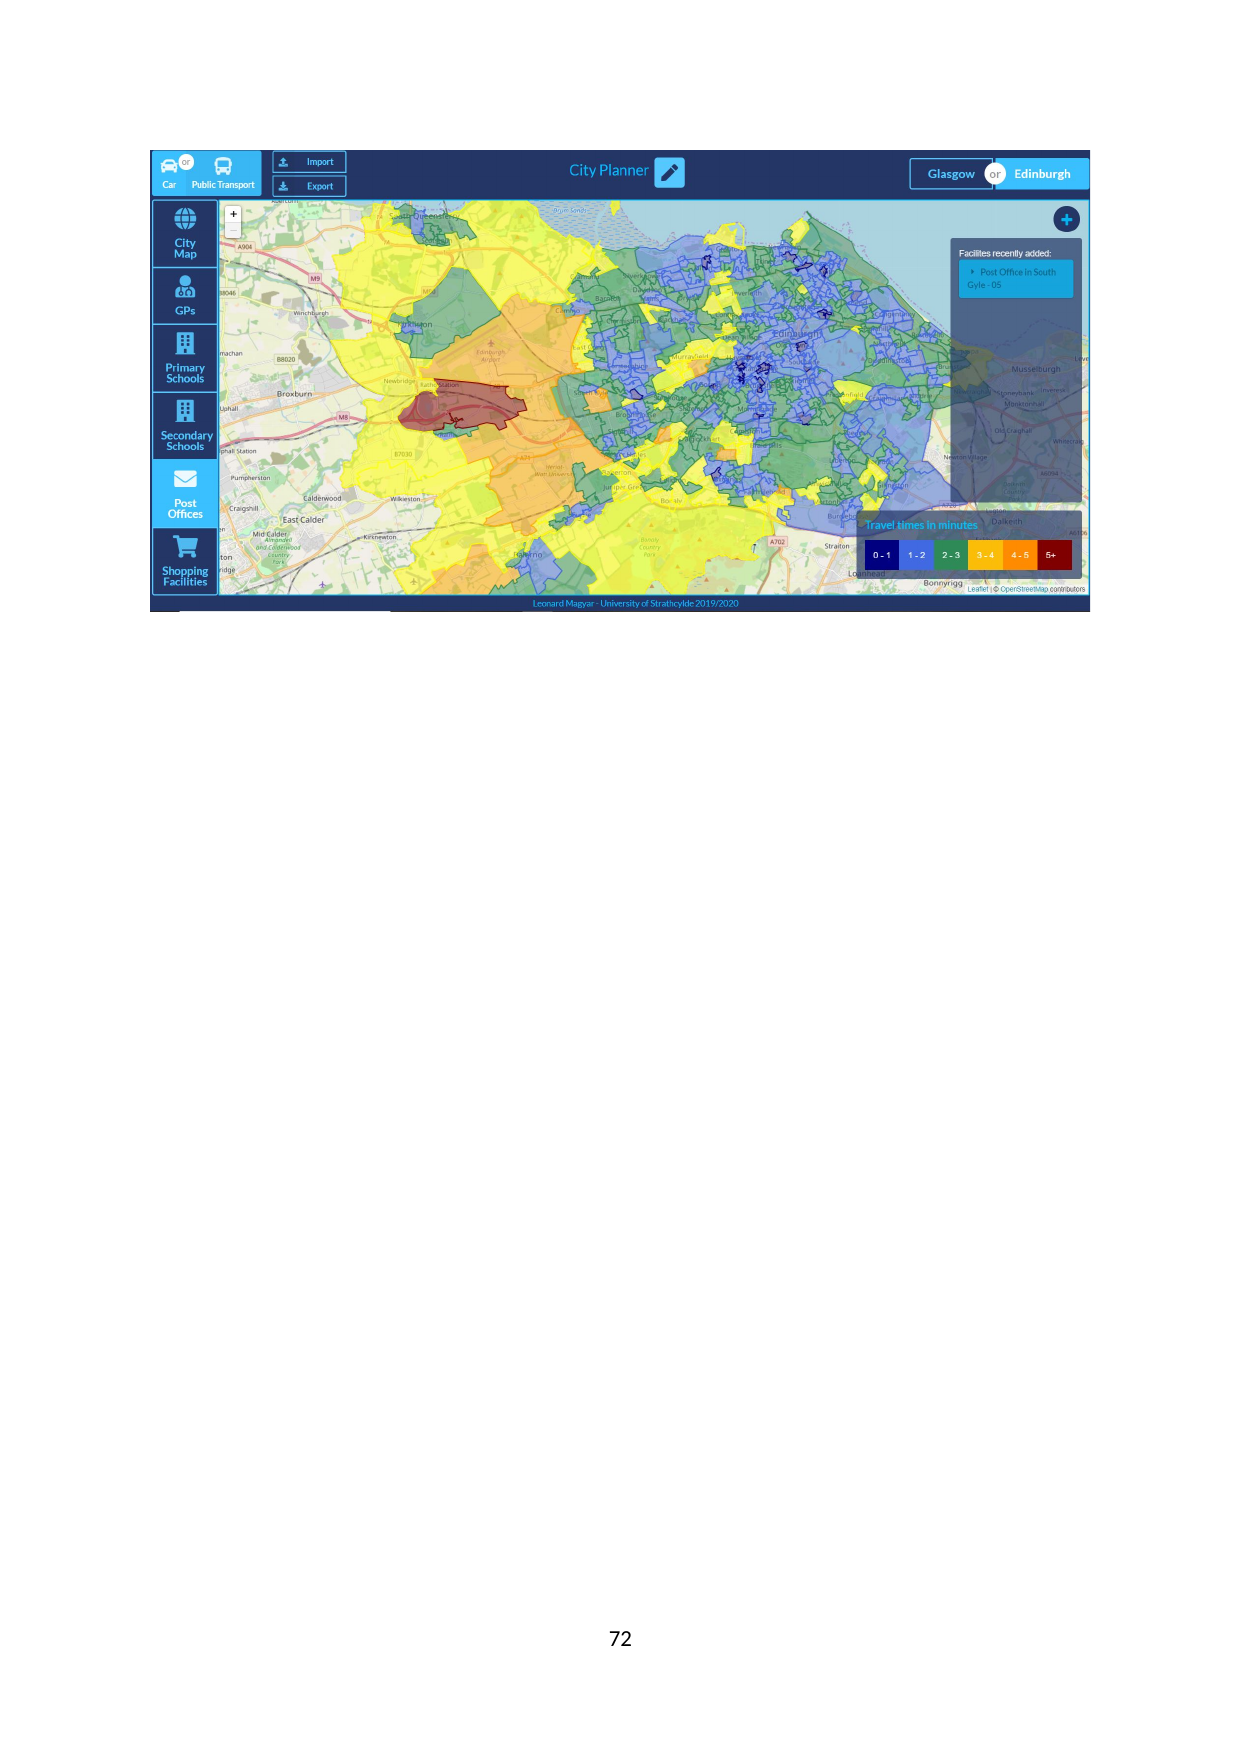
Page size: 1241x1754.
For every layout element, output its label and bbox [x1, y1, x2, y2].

picture [150, 150, 1091, 612]
